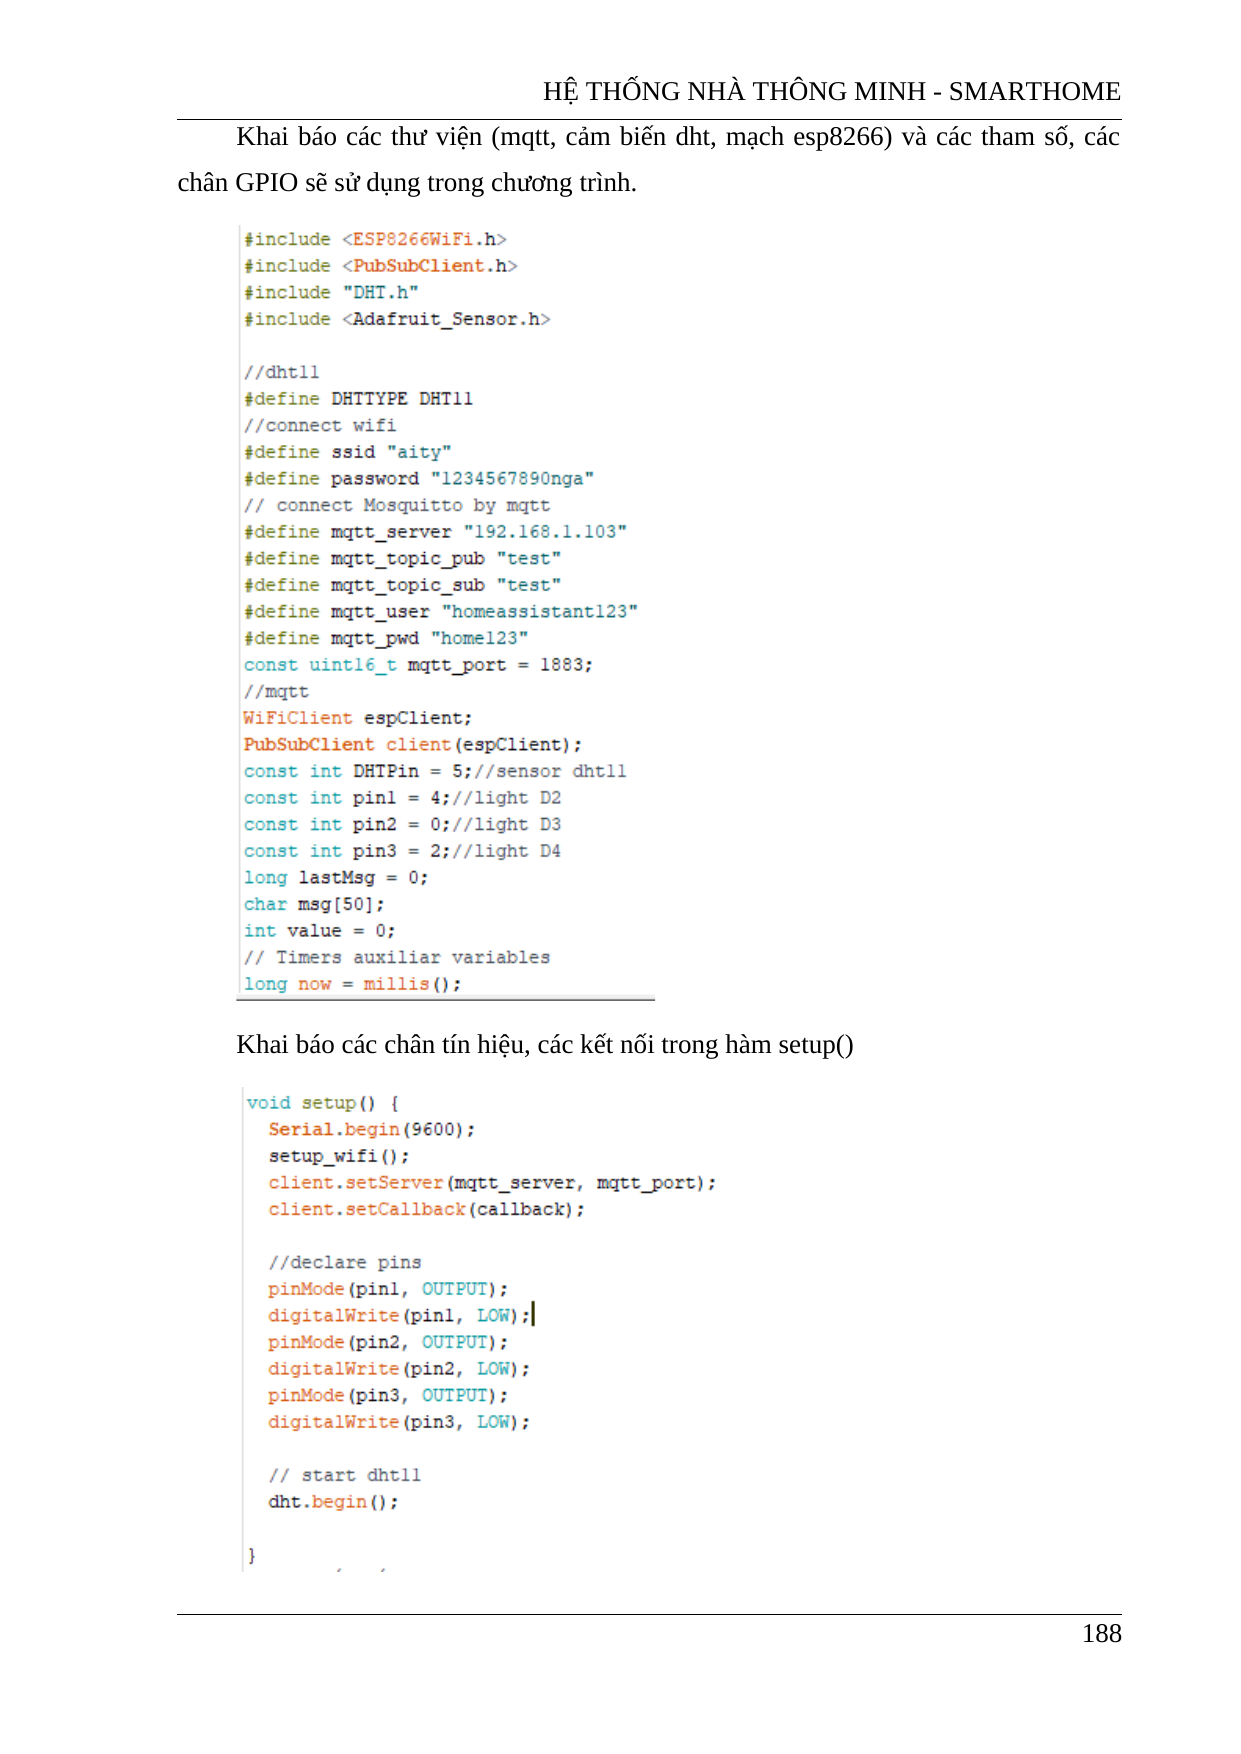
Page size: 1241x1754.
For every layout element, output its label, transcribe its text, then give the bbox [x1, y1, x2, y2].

picture [236, 225, 655, 1001]
picture [236, 1087, 798, 1572]
text Khai báo các chân tín hiệu, các kết nối trong hàm setup() [177, 1028, 1122, 1060]
text Khai báo các thư viện (mqtt, cảm biến dht, mạch esp8266) và các tham số, các chân GPIO sẽ sử dụng trong chương trình. [177, 120, 1122, 197]
